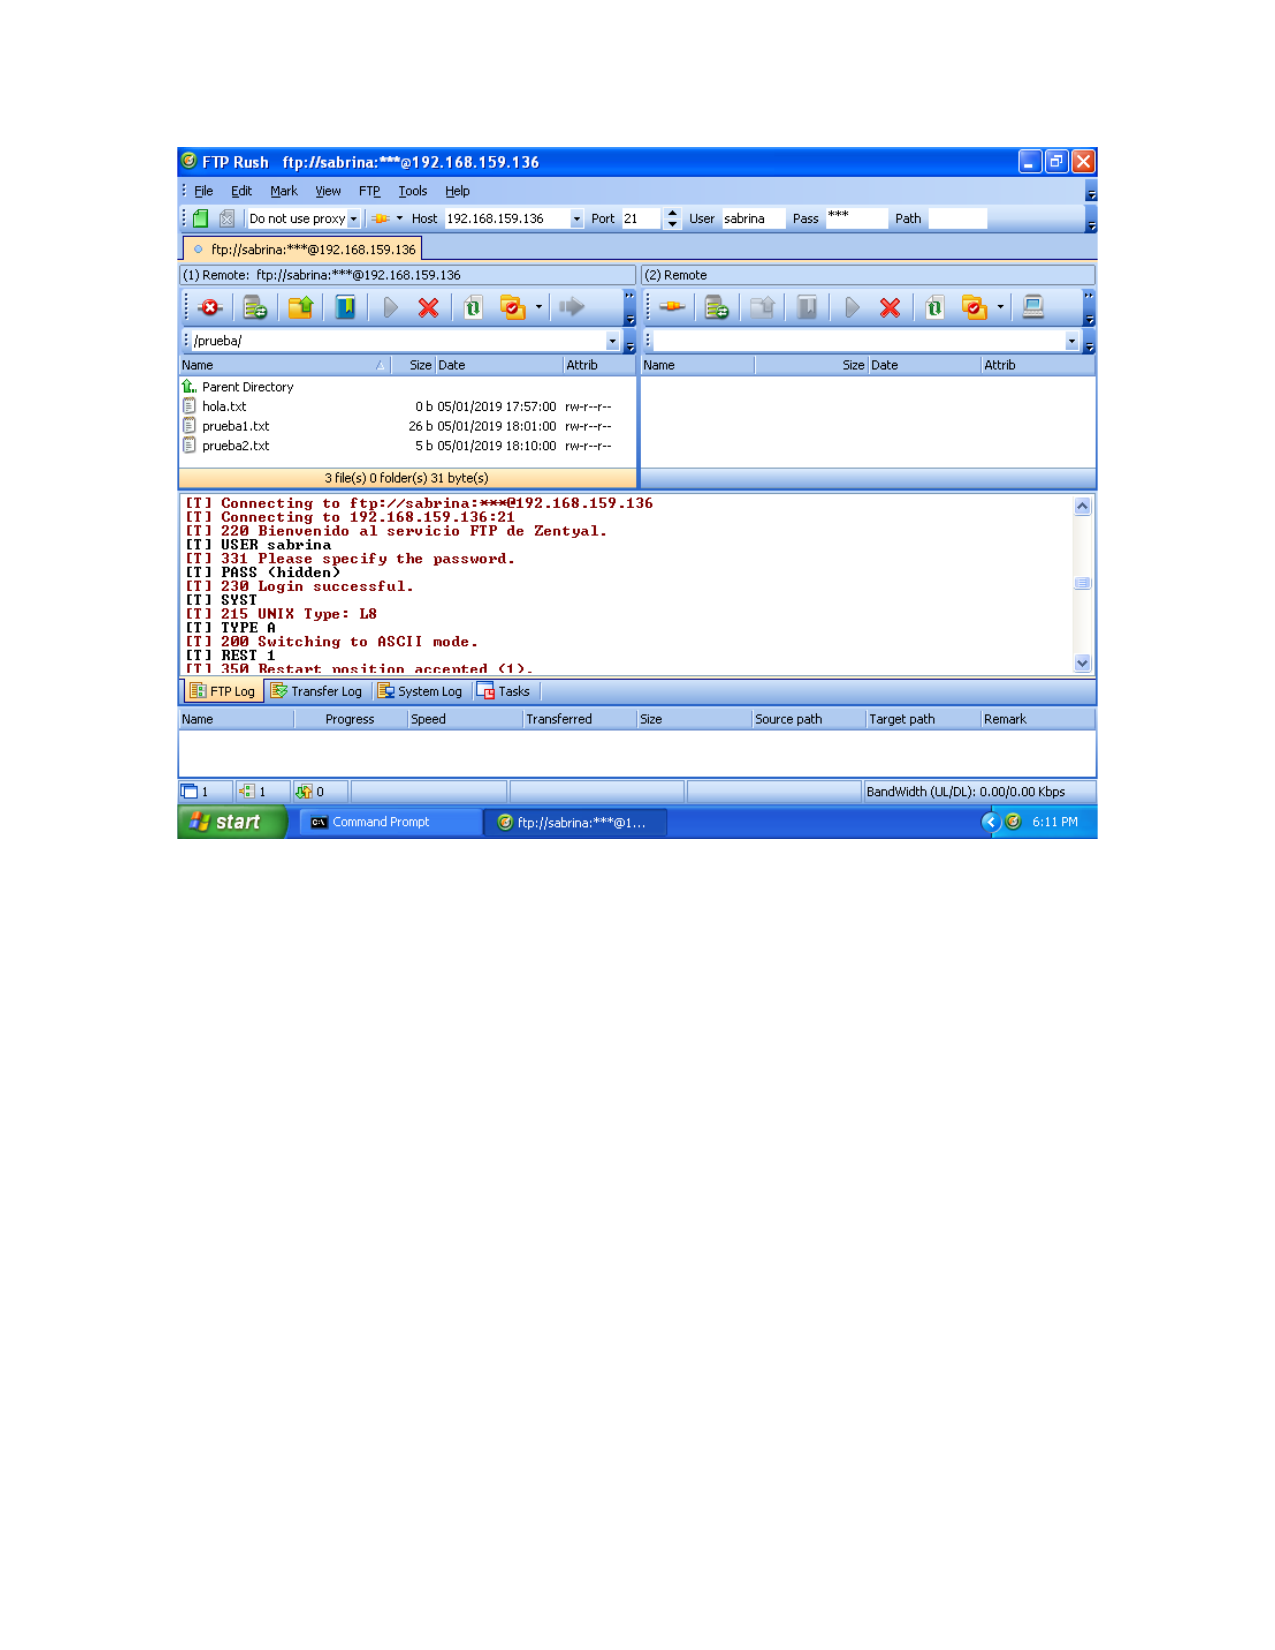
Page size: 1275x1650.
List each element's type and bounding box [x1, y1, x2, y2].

picture [177, 147, 1098, 839]
